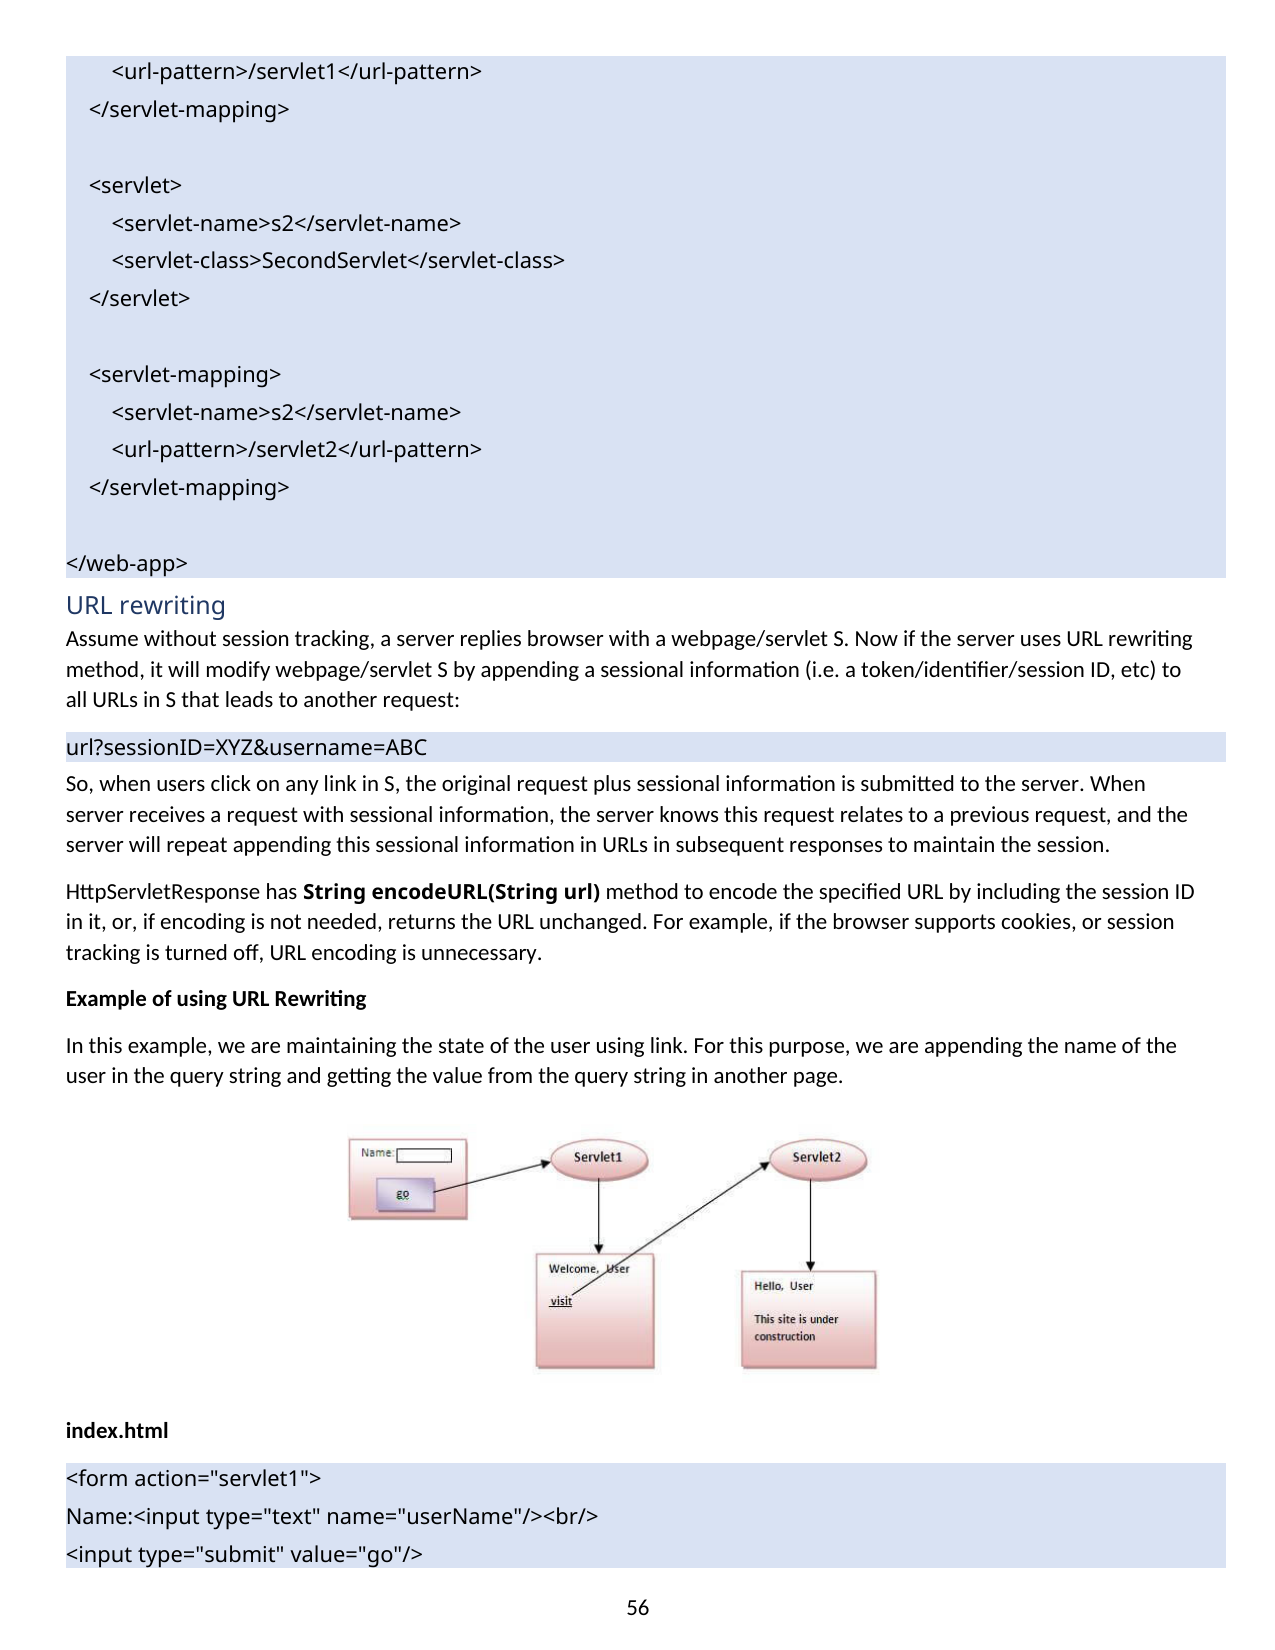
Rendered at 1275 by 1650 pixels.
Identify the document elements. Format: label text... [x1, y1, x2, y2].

text So, when users click on any link in S, the original request plus sessional information is submitted to the server. When server receives a request with sessional information, the server knows this request relates to a previous request, and the server will repeat appending this sessional information in URLs in subsequent responses to maintain the session. [66, 769, 1209, 858]
text Name:<input type="text" name="userName"/><br/> [66, 1501, 1226, 1531]
text <servlet-name>s2</servlet-name> [66, 397, 1226, 426]
subtitle URL rewriting [66, 588, 1209, 622]
text </servlet-mapping> [66, 94, 1226, 124]
picture [331, 1108, 944, 1398]
text Example of using URL Rewriting [66, 984, 1209, 1013]
text index.html [66, 1416, 1209, 1444]
text <url-pattern>/servlet2</url-pattern> [66, 434, 1226, 464]
text <servlet> [66, 170, 1226, 199]
text <form action="servlet1"> [66, 1463, 1226, 1493]
text Assume without session tracking, a server replies browser with a webpage/servlet S. Now if the server uses URL rewriting method, it will modify webpage/servlet S by appending a sessional information (i.e. a token/identifier/session ID, etc) to all URLs in S that leads to another request: [66, 624, 1209, 713]
text In this example, we are maintaining the state of the user using link. For this purpose, we are appending the name of the user in the query string and getting the value from the query string in another page. [66, 1031, 1209, 1090]
text </web-app> [66, 548, 1226, 578]
text <servlet-class>SecondServlet</servlet-class> [66, 245, 1226, 275]
text HttpServletResponse has String encodeURL(String url) method to encode the specified URL by including the session ID in it, or, if encoding is not needed, returns the URL unchanged. For example, if the browser supports cookies, or session tracking is turned off, URL encoding is unnecessary. [66, 877, 1209, 966]
text url?sessionID=XYZ&username=ABC [66, 732, 1226, 762]
text <servlet-mapping> [66, 359, 1226, 388]
text <servlet-name>s2</servlet-name> [66, 207, 1226, 237]
text <input type="submit" value="go"/> [66, 1539, 1226, 1568]
text </servlet> [66, 283, 1226, 313]
text </servlet-mapping> [66, 472, 1226, 502]
text <url-pattern>/servlet1</url-pattern> [66, 56, 1226, 86]
